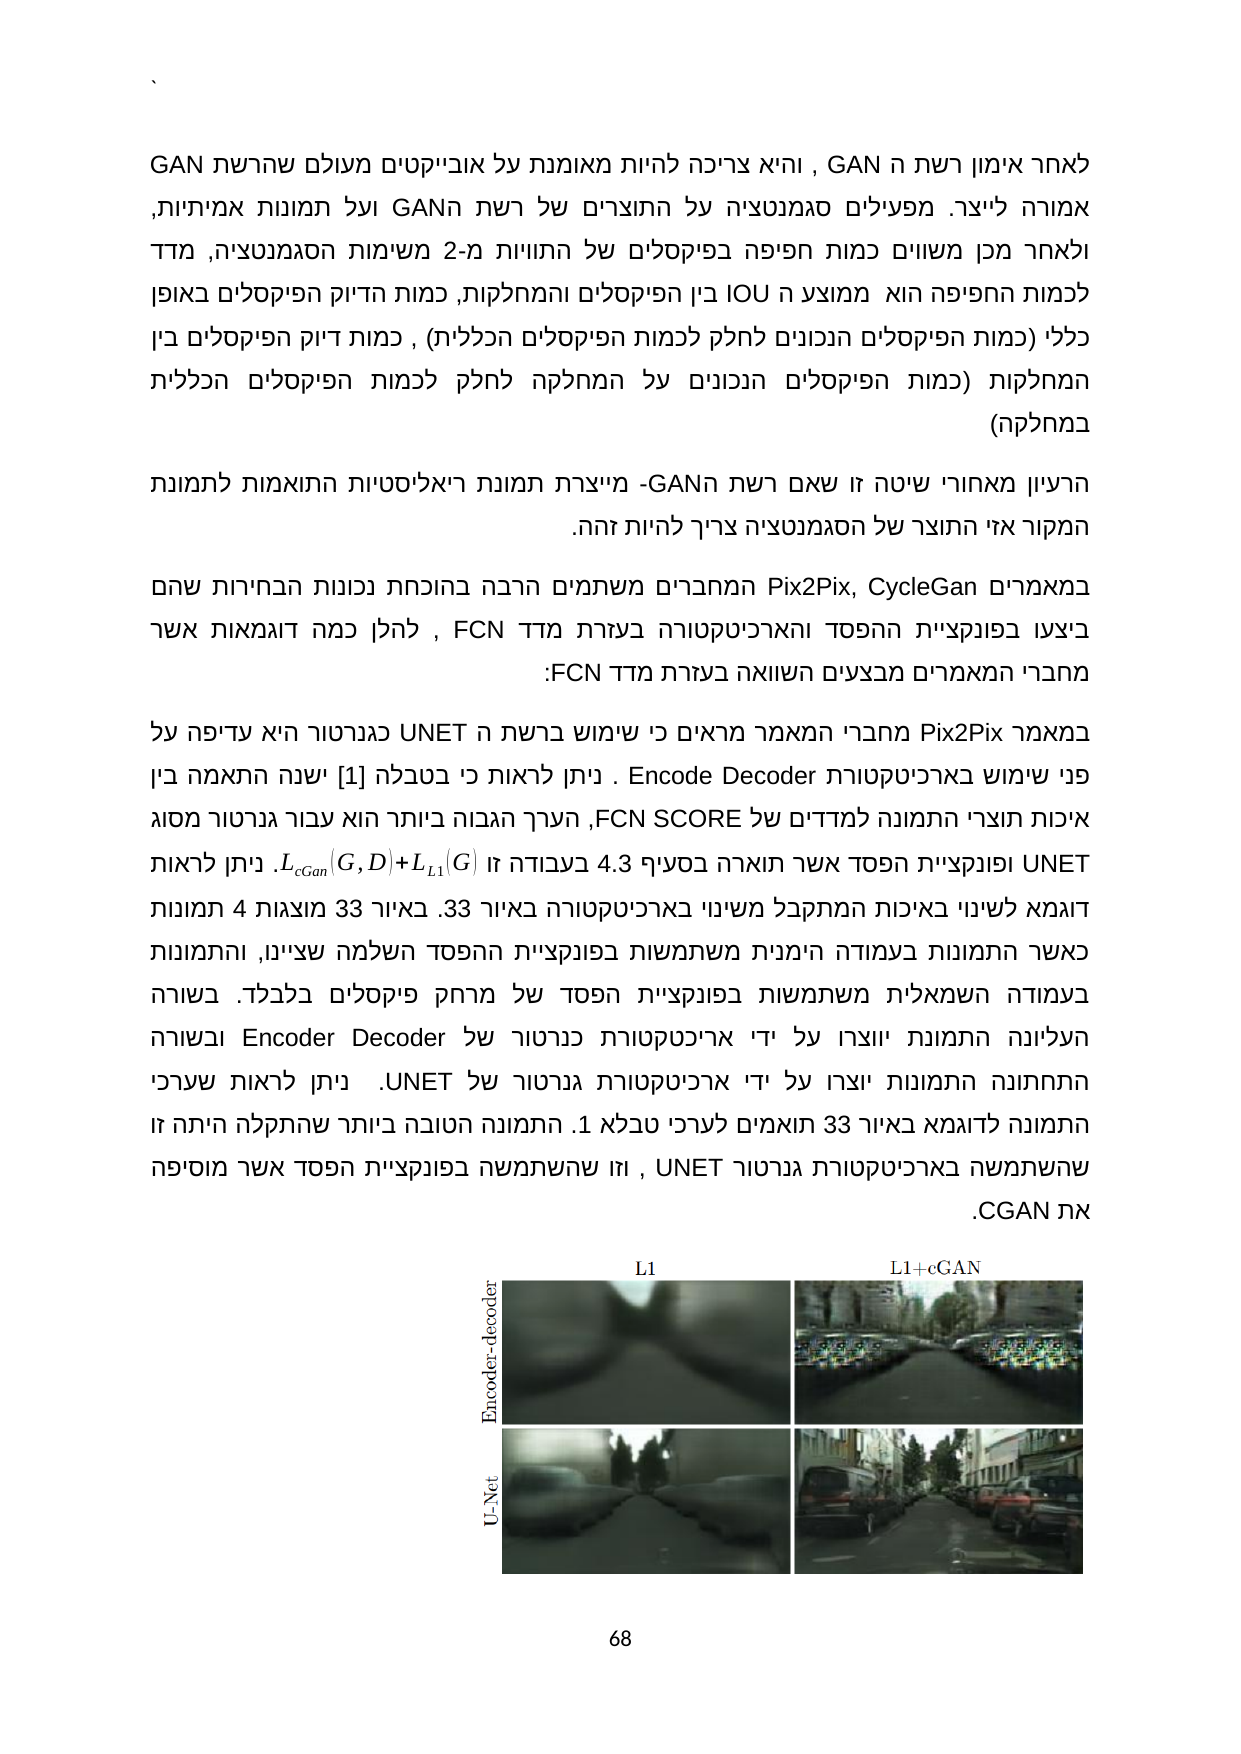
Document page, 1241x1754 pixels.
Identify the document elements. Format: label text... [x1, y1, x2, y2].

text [150, 150, 1090, 437]
text הרעיון מאחורי שיטה זו שאם רשת הGAN- מייצרת תמונת ריאליסטיות התואמות לתמונת המקור אזי התוצר של הסגמנטציה צריך להיות זהה. [150, 468, 1090, 540]
text במאמר Pix2Pix מחברי המאמר מראים כי שימוש ברשת ה UNET כגנרטור היא עדיפה על פני שימוש בארכיטקטורת Encode Decoder . ניתן לראות כי בטבלה [1] ישנה התאמה בין איכות תוצרי התמונה למדדים של FCN SCORE, הערך הגבוה ביותר הוא עבור גנרטור מסוג UNET ופונקציית הפסד אשר תוארה בסעיף 4.3 בעבודה זו . ניתן לראות דוגמא לשינוי באיכות המתקבל משינוי בארכיטקטורה באיור 33. באיור 33 מוצגות 4 תמונות כאשר התמונות בעמודה הימנית משתמשות בפונקציית ההפסד השלמה שציינו, והתמונות בעמודה השמאלית משתמשות בפונקציית הפסד של מרחק פיקסלים בלבלד. בשורה העליונה התמונת יווצרו על ידי אריכטקטורת כנרטור של Encoder Decoder ובשורה התחתונה התמונות יוצרו על ידי ארכיטקטורת גנרטור של UNET. ניתן לראות שערכי התמונה לדוגמא באיור 33 תואמים לערכי טבלא 1. התמונה הטובה ביותר שהתקלה היתה זו שהשתמשה בארכיטקטורת גנרטור UNET , וזו שהשתמשה בפונקציית הפסד אשר מוסיפה את CGAN. [150, 717, 1090, 1225]
picture [452, 1255, 1090, 1578]
text במאמרים Pix2Pix, CycleGan המחברים משתמים הרבה בהוכחת נכונות הבחירות שהם ביצעו בפונקציית ההפסד והארכיטקטורה בעזרת מדד FCN , להלן כמה דוגמאות אשר מחברי המאמרים מבצעים השוואה בעזרת מדד FCN: [150, 571, 1090, 686]
